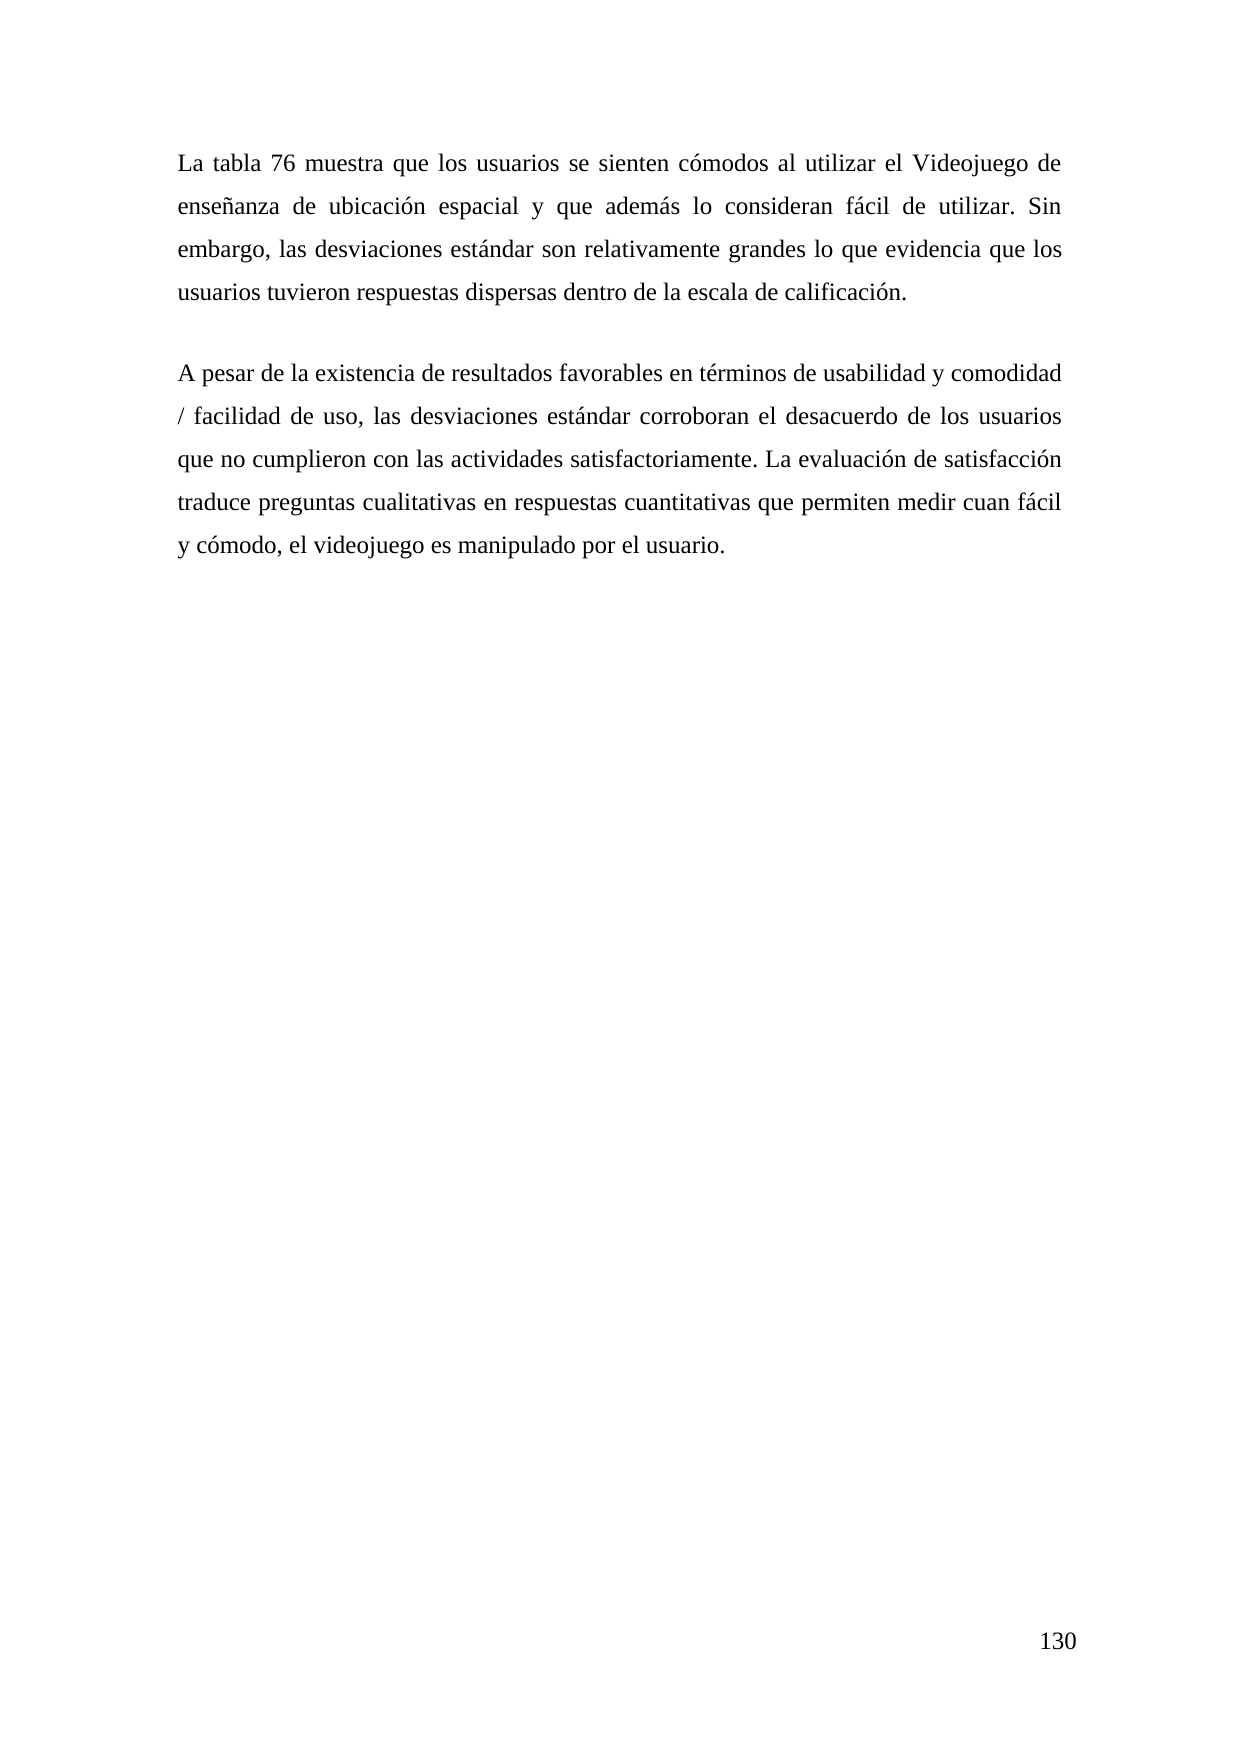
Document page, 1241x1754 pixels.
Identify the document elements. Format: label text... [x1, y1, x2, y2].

text La tabla 76 muestra que los usuarios se sienten cómodos al utilizar el Videojuego de enseñanza de ubicación espacial y que además lo consideran fácil de utilizar. Sin embargo, las desviaciones estándar son relativamente grandes lo que evidencia que los usuarios tuvieron respuestas dispersas dentro de la escala de calificación. [177, 148, 1063, 306]
text A pesar de la existencia de resultados favorables en términos de usabilidad y comodidad / facilidad de uso, las desviaciones estándar corroboran el desacuerdo de los usuarios que no cumplieron con las actividades satisfactoriamente. La evaluación de satisfacción traduce preguntas cualitativas en respuestas cuantitativas que permiten medir cuan fácil y cómodo, el videojuego es manipulado por el usuario. [177, 358, 1063, 559]
